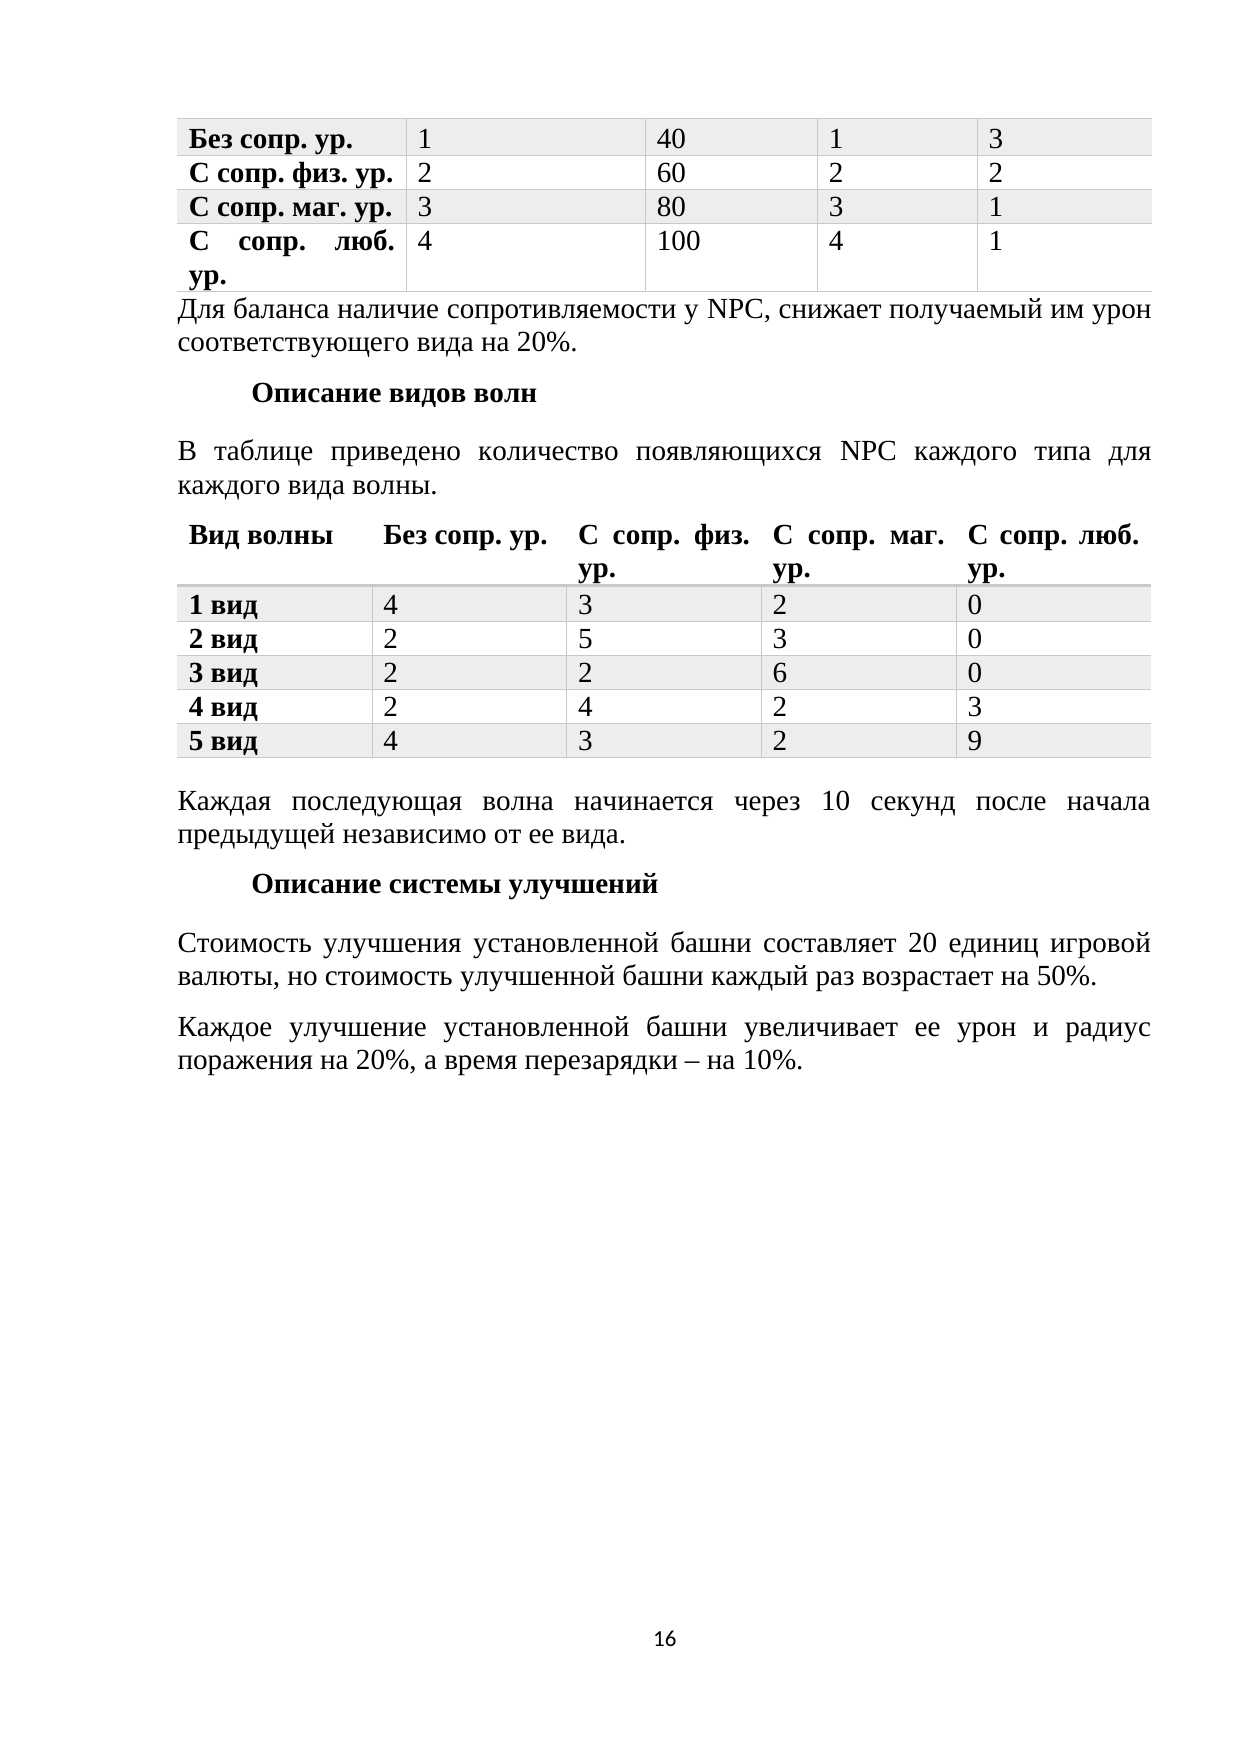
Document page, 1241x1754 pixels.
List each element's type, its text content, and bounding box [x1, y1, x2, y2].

table_cell 4 [818, 224, 977, 291]
table_cell 3 [818, 190, 977, 223]
table_header С сопр. маг. ур. [761, 517, 956, 584]
table_cell С сопр. физ. ур. [177, 156, 406, 189]
table_cell 3 [567, 587, 761, 621]
table_cell 0 [957, 587, 1151, 621]
table_cell 1 [407, 119, 645, 155]
table_cell 2 вид [177, 622, 372, 655]
table_cell 2 [407, 156, 645, 189]
text Каждая последующая волна начинается через 10 секунд после начала предыдущей независимо от ее вида. [177, 783, 1152, 850]
table_cell 2 [978, 156, 1152, 189]
text Стоимость улучшения установленной башни составляет 20 единиц игровой валюты, но стоимость улучшенной башни каждый раз возрастает на 50%. [177, 925, 1152, 992]
table_header Вид волны [177, 517, 372, 584]
table_cell 2 [373, 690, 566, 723]
subtitle Описание системы улучшений [177, 866, 1152, 900]
table_cell 0 [957, 656, 1151, 689]
table_cell 4 [373, 724, 566, 757]
table_cell 2 [373, 622, 566, 655]
table_cell 5 вид [177, 724, 372, 757]
table_cell 6 [762, 656, 956, 689]
table_cell 3 [978, 119, 1152, 155]
table_cell 3 вид [177, 656, 372, 689]
table_cell 3 [957, 690, 1151, 723]
table_cell 2 [762, 587, 956, 621]
table_header С сопр. люб. ур. [956, 517, 1151, 584]
table_cell 5 [567, 622, 761, 655]
table_cell 0 [957, 622, 1151, 655]
table_cell 9 [957, 724, 1151, 757]
table_header Без сопр. ур. [372, 517, 567, 584]
table_cell С сопр. маг. ур. [177, 190, 406, 223]
table_cell 100 [646, 224, 817, 291]
table_cell 2 [567, 656, 761, 689]
text Каждое улучшение установленной башни увеличивает ее урон и радиус поражения на 20%, а время перезарядки – на 10%. [177, 1009, 1152, 1076]
table_cell 4 [373, 587, 566, 621]
table_cell 2 [762, 690, 956, 723]
text В таблице приведено количество появляющихся NPC каждого типа для каждого вида волны. [177, 433, 1152, 500]
table_cell 1 вид [177, 587, 372, 621]
table_cell 4 [407, 224, 645, 291]
table_cell 3 [567, 724, 761, 757]
text Для баланса наличие сопротивляемости у NPC, снижает получаемый им урон соответствующего вида на 20%. [177, 292, 1152, 358]
table_cell С сопр. люб. ур. [177, 224, 406, 291]
table_header С сопр. физ. ур. [567, 517, 761, 584]
table_cell 2 [373, 656, 566, 689]
table_cell 2 [818, 156, 977, 189]
table_cell 2 [762, 724, 956, 757]
table_cell 1 [978, 224, 1152, 291]
table_cell 3 [762, 622, 956, 655]
table_cell Без сопр. ур. [177, 119, 406, 155]
table_cell 4 вид [177, 690, 372, 723]
table_cell 1 [818, 119, 977, 155]
table_cell 40 [646, 119, 817, 155]
table_cell 3 [407, 190, 645, 223]
table_cell 80 [646, 190, 817, 223]
subtitle Описание видов волн [177, 375, 1152, 408]
table_cell 60 [646, 156, 817, 189]
table_cell 1 [978, 190, 1152, 223]
table_cell 4 [567, 690, 761, 723]
